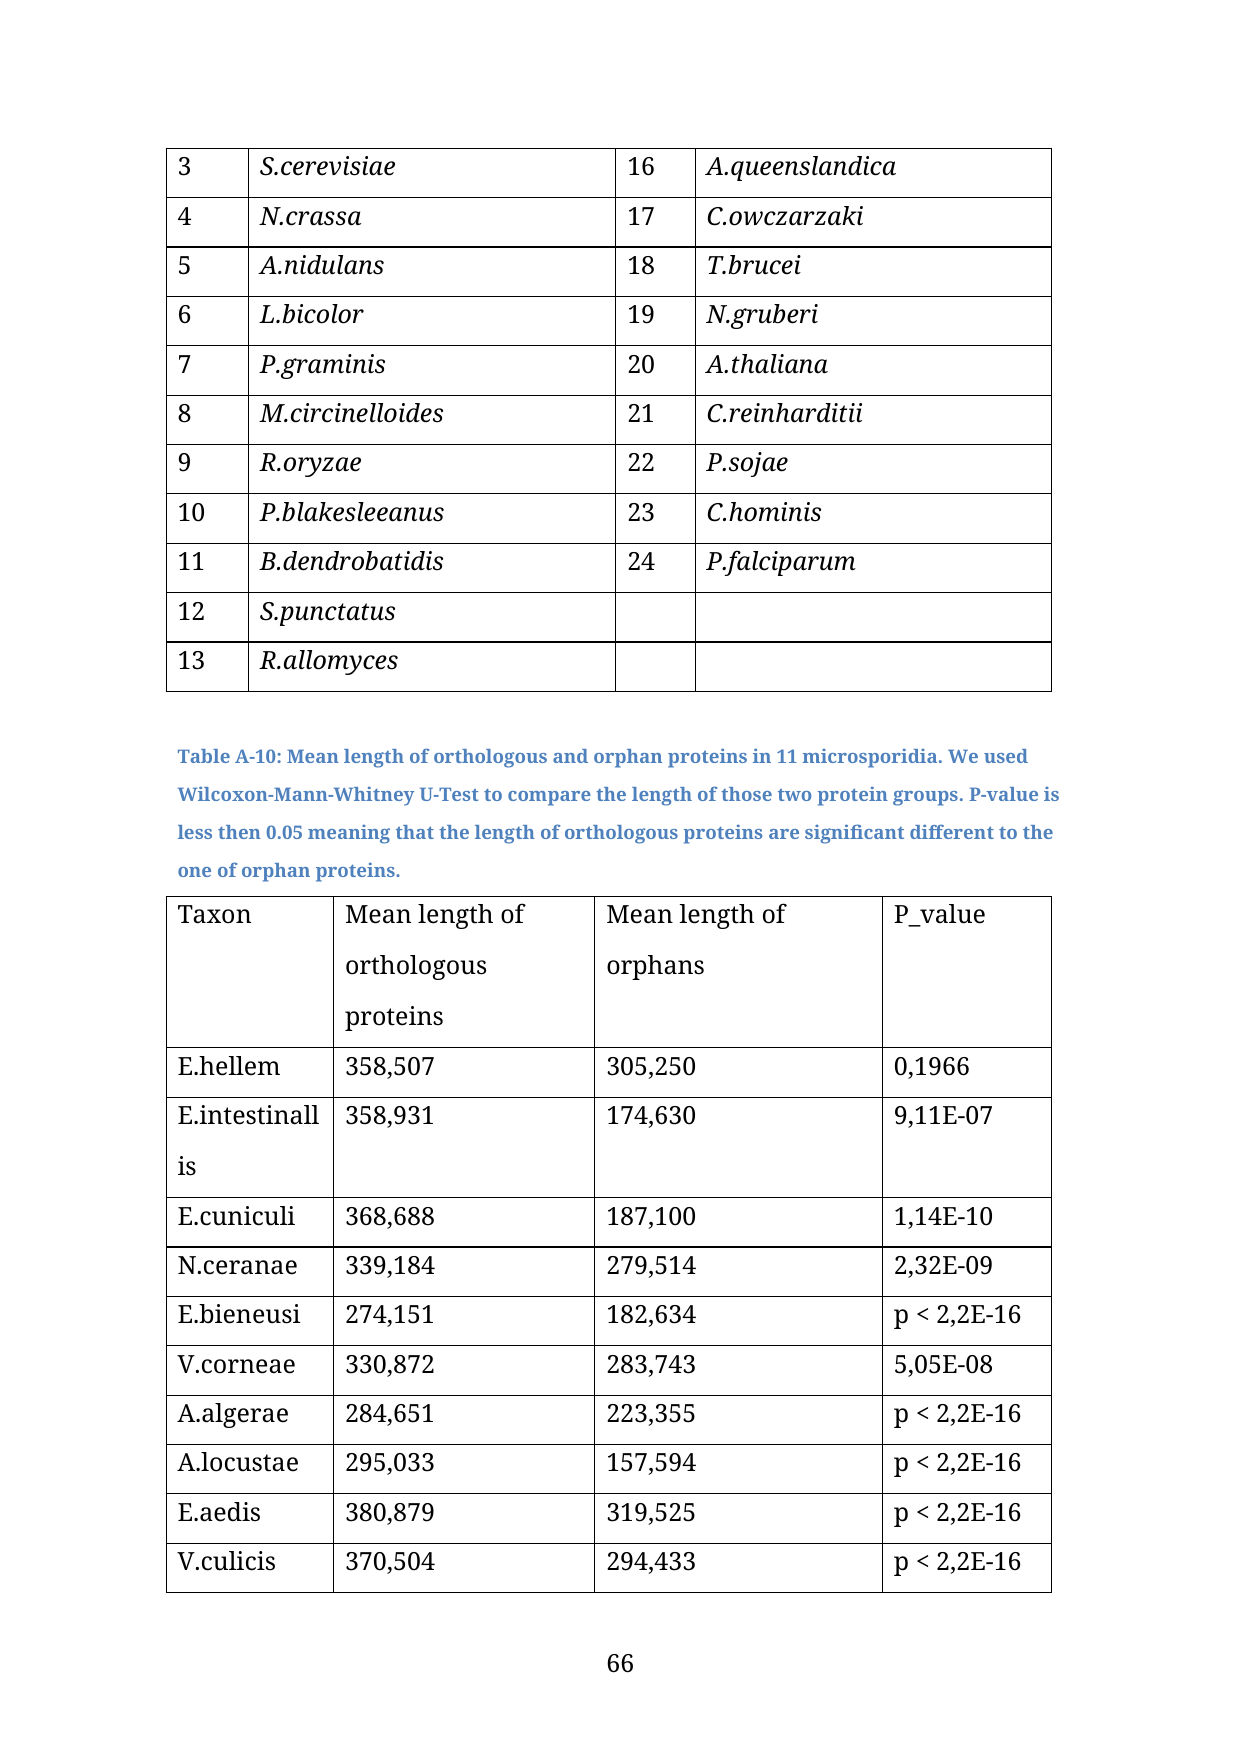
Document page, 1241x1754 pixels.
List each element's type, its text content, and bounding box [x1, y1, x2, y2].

table_cell A.locustae [167, 1445, 333, 1493]
table_header Mean length of orthologous proteins [334, 897, 594, 1047]
table_cell P.sojae [696, 445, 1051, 493]
table_cell A.algerae [167, 1396, 333, 1444]
table_cell 9,11E-07 [883, 1098, 1051, 1197]
table_cell 5 [167, 248, 248, 296]
table_cell 17 [616, 198, 695, 246]
table_header P_value [883, 897, 1051, 1047]
table_cell p < 2,2E-16 [883, 1494, 1051, 1543]
table_cell 284,651 [334, 1396, 594, 1444]
table_cell E.bieneusi [167, 1297, 333, 1345]
table_cell 370,504 [334, 1544, 594, 1592]
table_cell 274,151 [334, 1297, 594, 1345]
table_cell N.crassa [249, 198, 615, 246]
table_cell 3 [167, 149, 248, 197]
table_cell 16 [616, 149, 695, 197]
table_cell p < 2,2E-16 [883, 1544, 1051, 1592]
table_cell 6 [167, 297, 248, 345]
table_cell [616, 593, 695, 641]
table_cell 380,879 [334, 1494, 594, 1543]
table_header Mean length of orphans [595, 897, 882, 1047]
table_cell 18 [616, 248, 695, 296]
table_cell 23 [616, 494, 695, 543]
table_cell p < 2,2E-16 [883, 1297, 1051, 1345]
table_cell 330,872 [334, 1346, 594, 1394]
table_cell 7 [167, 346, 248, 394]
table_cell 294,433 [595, 1544, 882, 1592]
table_cell 319,525 [595, 1494, 882, 1543]
table_cell 368,688 [334, 1198, 594, 1246]
table_cell 22 [616, 445, 695, 493]
table_cell P.falciparum [696, 544, 1051, 592]
table_cell 12 [167, 593, 248, 641]
table_cell E.aedis [167, 1494, 333, 1543]
table_cell A.thaliana [696, 346, 1051, 394]
table_cell 20 [616, 346, 695, 394]
table_cell 1,14E-10 [883, 1198, 1051, 1246]
table_cell 21 [616, 396, 695, 444]
table_cell A.nidulans [249, 248, 615, 296]
table_cell 157,594 [595, 1445, 882, 1493]
table_cell M.circinelloides [249, 396, 615, 444]
table_cell C.owczarzaki [696, 198, 1051, 246]
table_cell R.oryzae [249, 445, 615, 493]
table_cell E.cuniculi [167, 1198, 333, 1246]
table_cell p < 2,2E-16 [883, 1396, 1051, 1444]
table_cell 8 [167, 396, 248, 444]
table_cell 358,507 [334, 1048, 594, 1097]
table_cell 11 [167, 544, 248, 592]
table_cell N.gruberi [696, 297, 1051, 345]
table_cell S.cerevisiae [249, 149, 615, 197]
table_header Taxon [167, 897, 333, 1047]
table_cell R.allomyces [249, 643, 615, 691]
table_cell T.brucei [696, 248, 1051, 296]
table_cell 13 [167, 643, 248, 691]
table_cell 174,630 [595, 1098, 882, 1197]
table_cell 5,05E-08 [883, 1346, 1051, 1394]
table_cell 0,1966 [883, 1048, 1051, 1097]
table_cell [696, 643, 1051, 691]
table_cell p < 2,2E-16 [883, 1445, 1051, 1493]
table_cell 4 [167, 198, 248, 246]
table_cell 9 [167, 445, 248, 493]
table_cell L.bicolor [249, 297, 615, 345]
table_cell P.blakesleeanus [249, 494, 615, 543]
table_cell 295,033 [334, 1445, 594, 1493]
table_cell A.queenslandica [696, 149, 1051, 197]
table_cell V.corneae [167, 1346, 333, 1394]
table_cell 279,514 [595, 1248, 882, 1296]
table_cell V.culicis [167, 1544, 333, 1592]
table_cell 10 [167, 494, 248, 543]
table_cell C.hominis [696, 494, 1051, 543]
table_cell [616, 643, 695, 691]
table_cell B.dendrobatidis [249, 544, 615, 592]
table_cell 358,931 [334, 1098, 594, 1197]
table_cell 2,32E-09 [883, 1248, 1051, 1296]
table_cell 339,184 [334, 1248, 594, 1296]
table_cell 305,250 [595, 1048, 882, 1097]
table_cell E.intestinallis [167, 1098, 333, 1197]
table_cell 24 [616, 544, 695, 592]
table_cell 182,634 [595, 1297, 882, 1345]
table_cell 187,100 [595, 1198, 882, 1246]
table_cell N.ceranae [167, 1248, 333, 1296]
table_cell 223,355 [595, 1396, 882, 1444]
table_cell 283,743 [595, 1346, 882, 1394]
table_cell C.reinharditii [696, 396, 1051, 444]
table_cell S.punctatus [249, 593, 615, 641]
table_cell [696, 593, 1051, 641]
table_cell E.hellem [167, 1048, 333, 1097]
table_cell 19 [616, 297, 695, 345]
table_cell P.graminis [249, 346, 615, 394]
